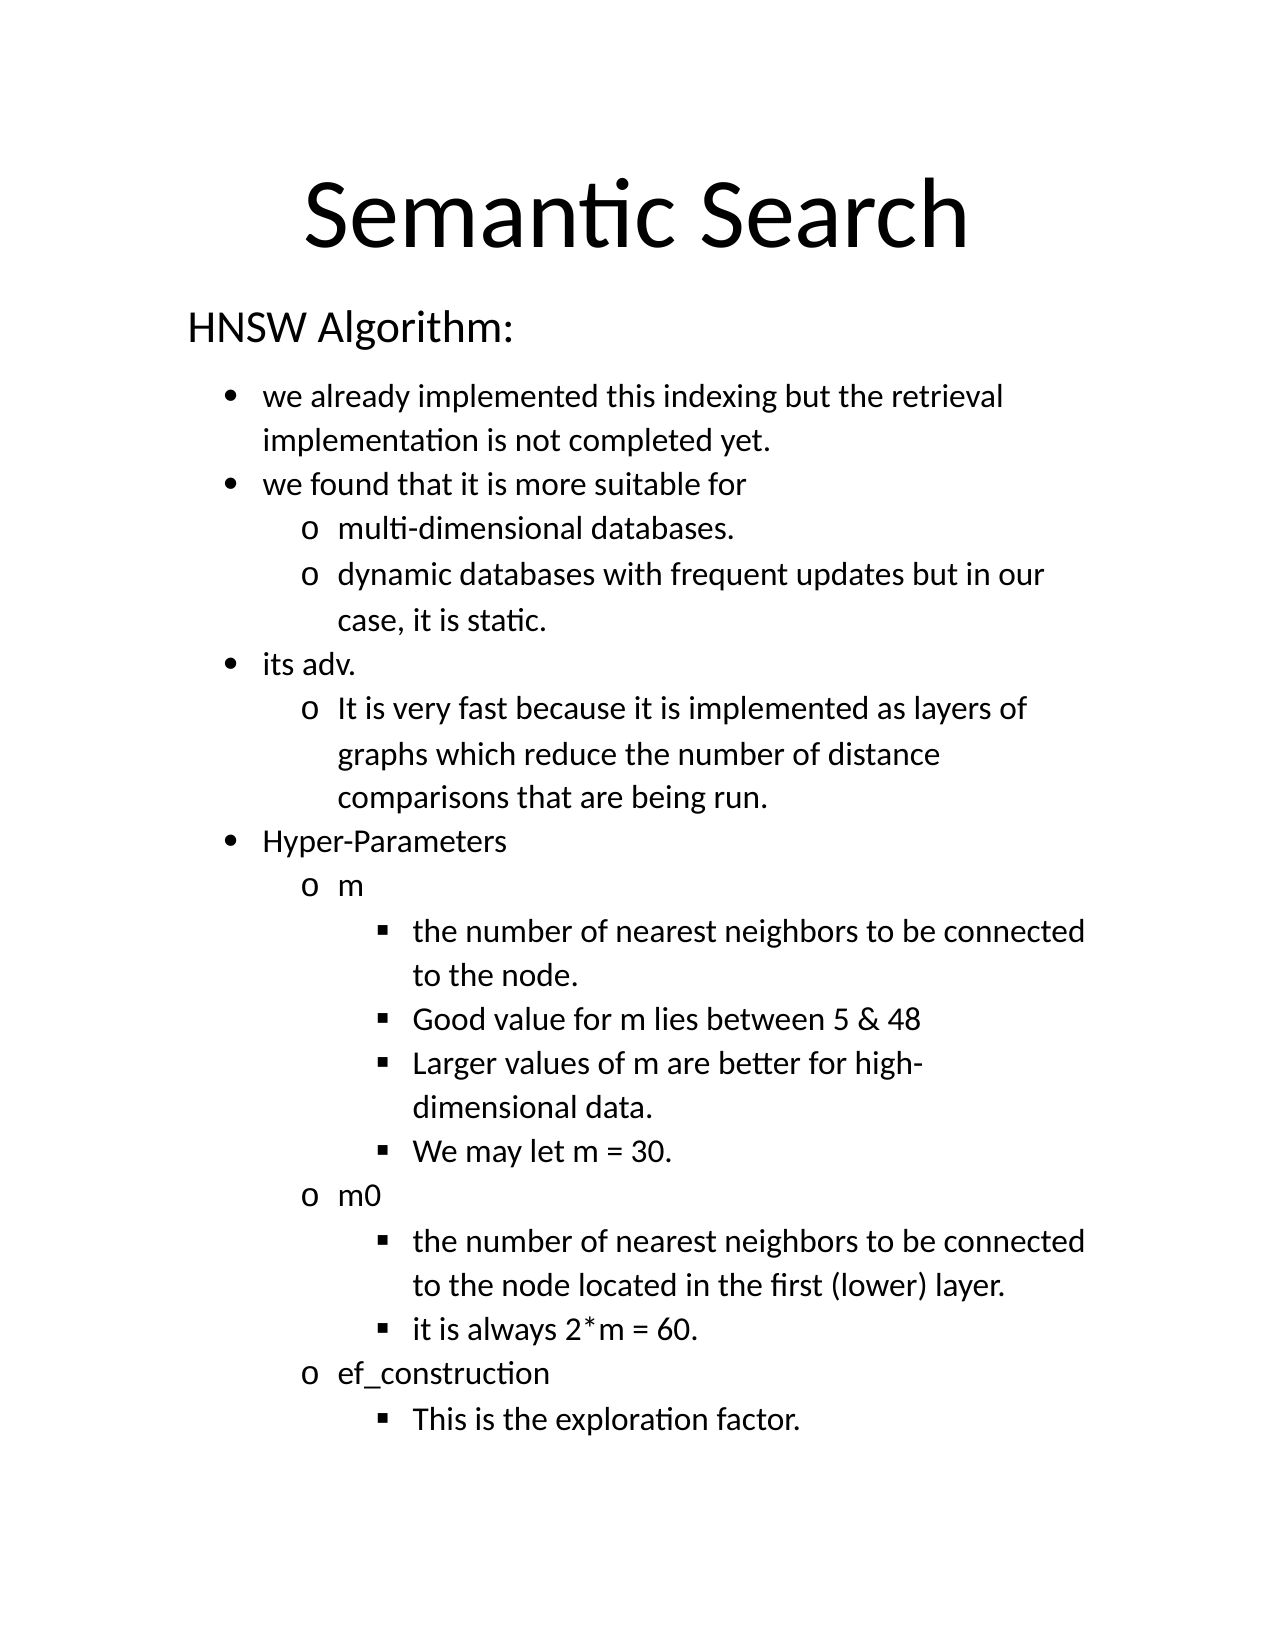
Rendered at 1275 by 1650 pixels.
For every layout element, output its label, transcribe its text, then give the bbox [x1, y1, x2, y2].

list dynamic databases with frequent updates but in our case, it is static. [300, 553, 1087, 639]
list the number of nearest neighbors to be connected to the node located in the first (lower) layer. [375, 1220, 1087, 1304]
list We may let m = 30. [375, 1130, 1087, 1171]
list the number of nearest neighbors to be connected to the node. [375, 910, 1087, 995]
list it is always 2*m = 60. [375, 1308, 1087, 1348]
list m0 [300, 1174, 1087, 1216]
list its adv. [225, 643, 1087, 683]
list ef_construction [300, 1352, 1087, 1394]
list we found that it is more suitable for [225, 463, 1087, 504]
text HNSW Algorithm: [187, 298, 1087, 354]
list multi-dimensional databases. [300, 507, 1087, 550]
text Semantic Search [187, 150, 1087, 272]
list It is very fast because it is implemented as layers of graphs which reduce the number of distance comparisons that are being run. [300, 687, 1087, 817]
list This is the exploration factor. [375, 1397, 1087, 1438]
list Good value for m lies between 5 & 48 [375, 998, 1087, 1039]
list Hyper-Parameters [225, 820, 1087, 861]
list we already implemented this indexing but the retrieval implementation is not completed yet. [225, 375, 1087, 460]
list Larger values of m are better for high-dimensional data. [375, 1042, 1087, 1127]
list m [300, 864, 1087, 907]
